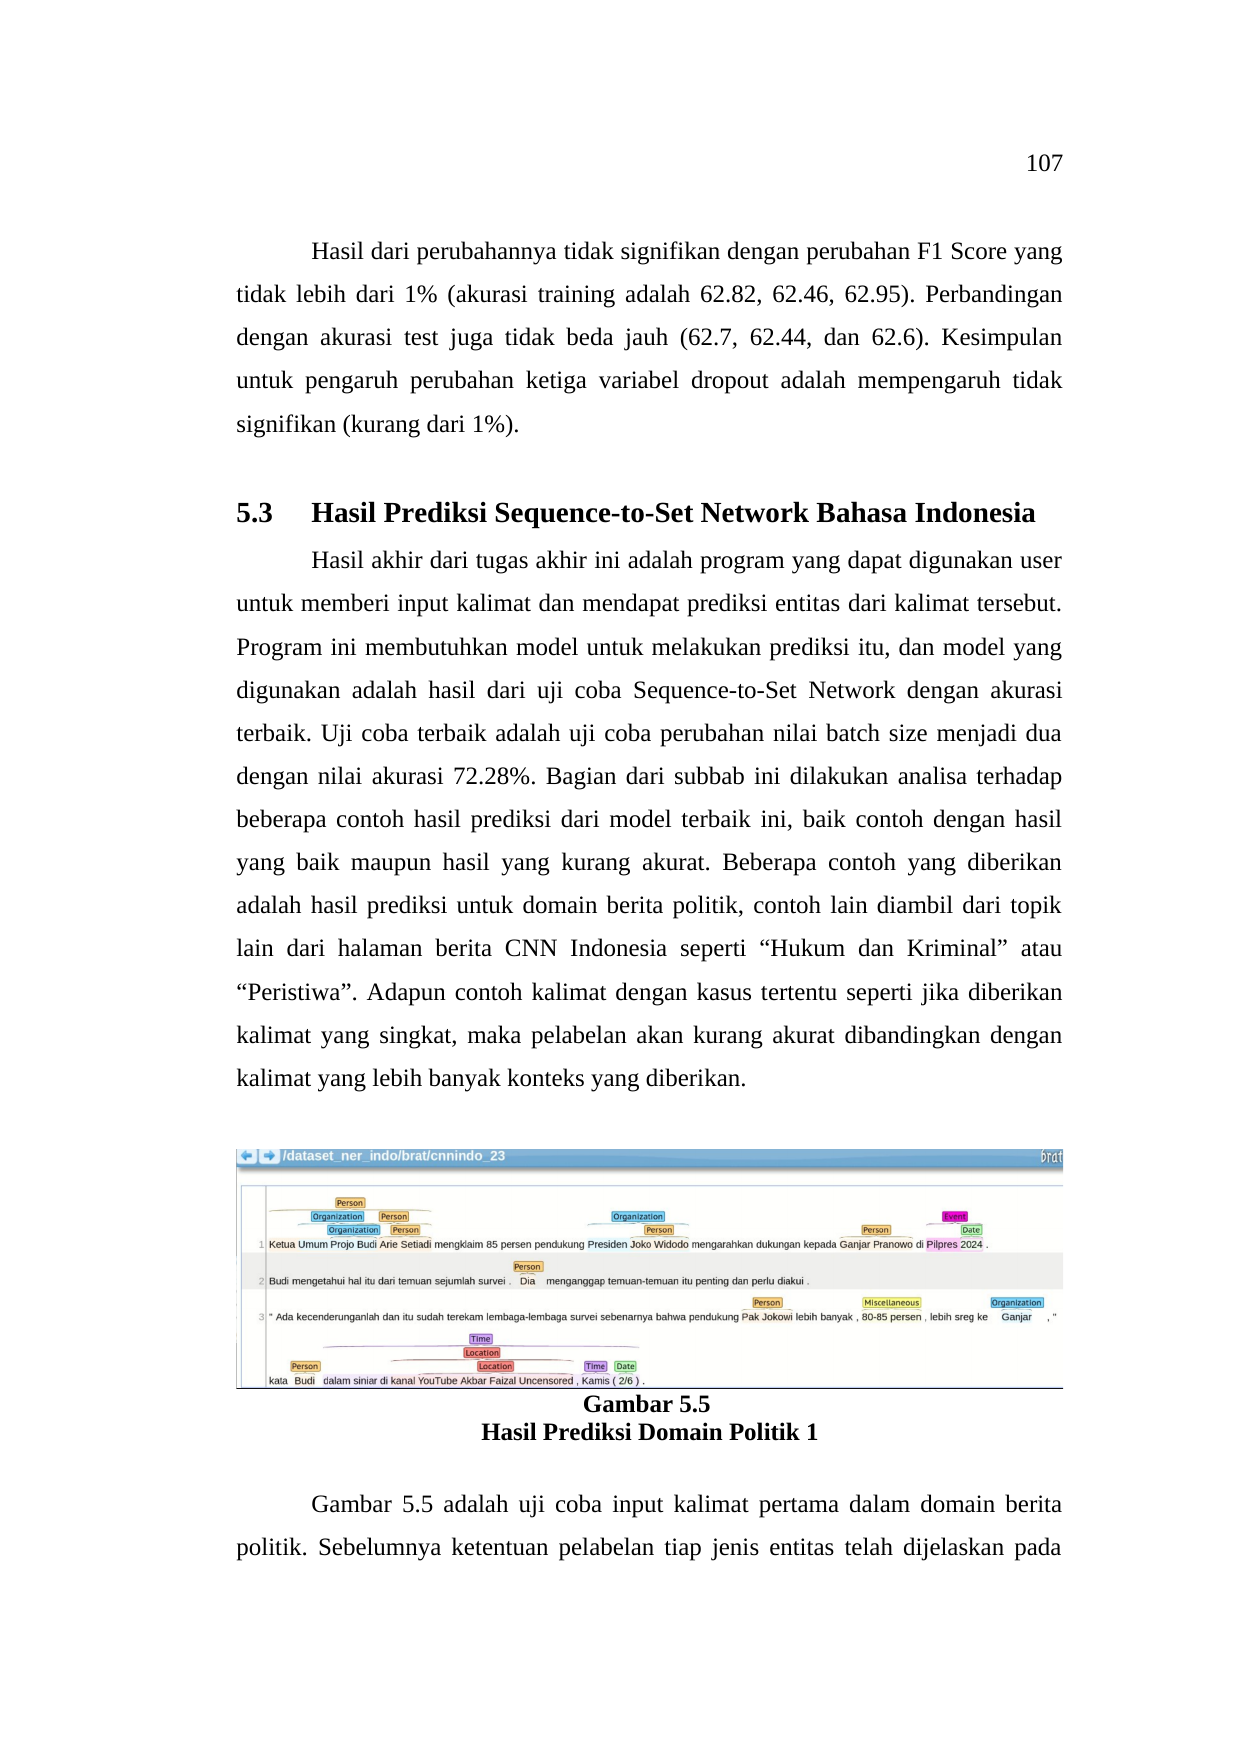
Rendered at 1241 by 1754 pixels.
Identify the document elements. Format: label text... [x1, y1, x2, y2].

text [236, 1489, 1063, 1561]
text Hasil akhir dari tugas akhir ini adalah program yang dapat digunakan user untuk memberi input kalimat dan mendapat prediksi entitas dari kalimat tersebut. Program ini membutuhkan model untuk melakukan prediksi itu, dan model yang digunakan adalah hasil dari uji coba Sequence-to-Set Network dengan akurasi terbaik. Uji coba terbaik adalah uji coba perubahan nilai batch size menjadi dua dengan nilai akurasi 72.28%. Bagian dari subbab ini dilakukan analisa terhadap beberapa contoh hasil prediksi dari model terbaik ini, baik contoh dengan hasil yang baik maupun hasil yang kurang akurat. Beberapa contoh yang diberikan adalah hasil prediksi untuk domain berita politik, contoh lain diambil dari topik lain dari halaman berita CNN Indonesia seperti “Hukum dan Kriminal” atau “Peristiwa”. Adapun contoh kalimat dengan kasus tertentu seperti jika diberikan kalimat yang singkat, maka pelabelan akan kurang akurat dibandingkan dengan kalimat yang lebih banyak konteks yang diberikan. [236, 545, 1063, 1092]
text Gambar 5.5 Hasil Prediksi Domain Politik 1 [236, 1389, 1063, 1446]
subtitle Hasil Prediksi Sequence-to-Set Network Bahasa Indonesia [236, 495, 1063, 528]
picture [236, 1149, 1064, 1389]
text Hasil dari perubahannya tidak signifikan dengan perubahan F1 Score yang tidak lebih dari 1% (akurasi training adalah 62.82, 62.46, 62.95). Perbandingan dengan akurasi test juga tidak beda jauh (62.7, 62.44, dan 62.6). Kesimpulan untuk pengaruh perubahan ketiga variabel dropout adalah mempengaruh tidak signifikan (kurang dari 1%). [236, 236, 1063, 437]
